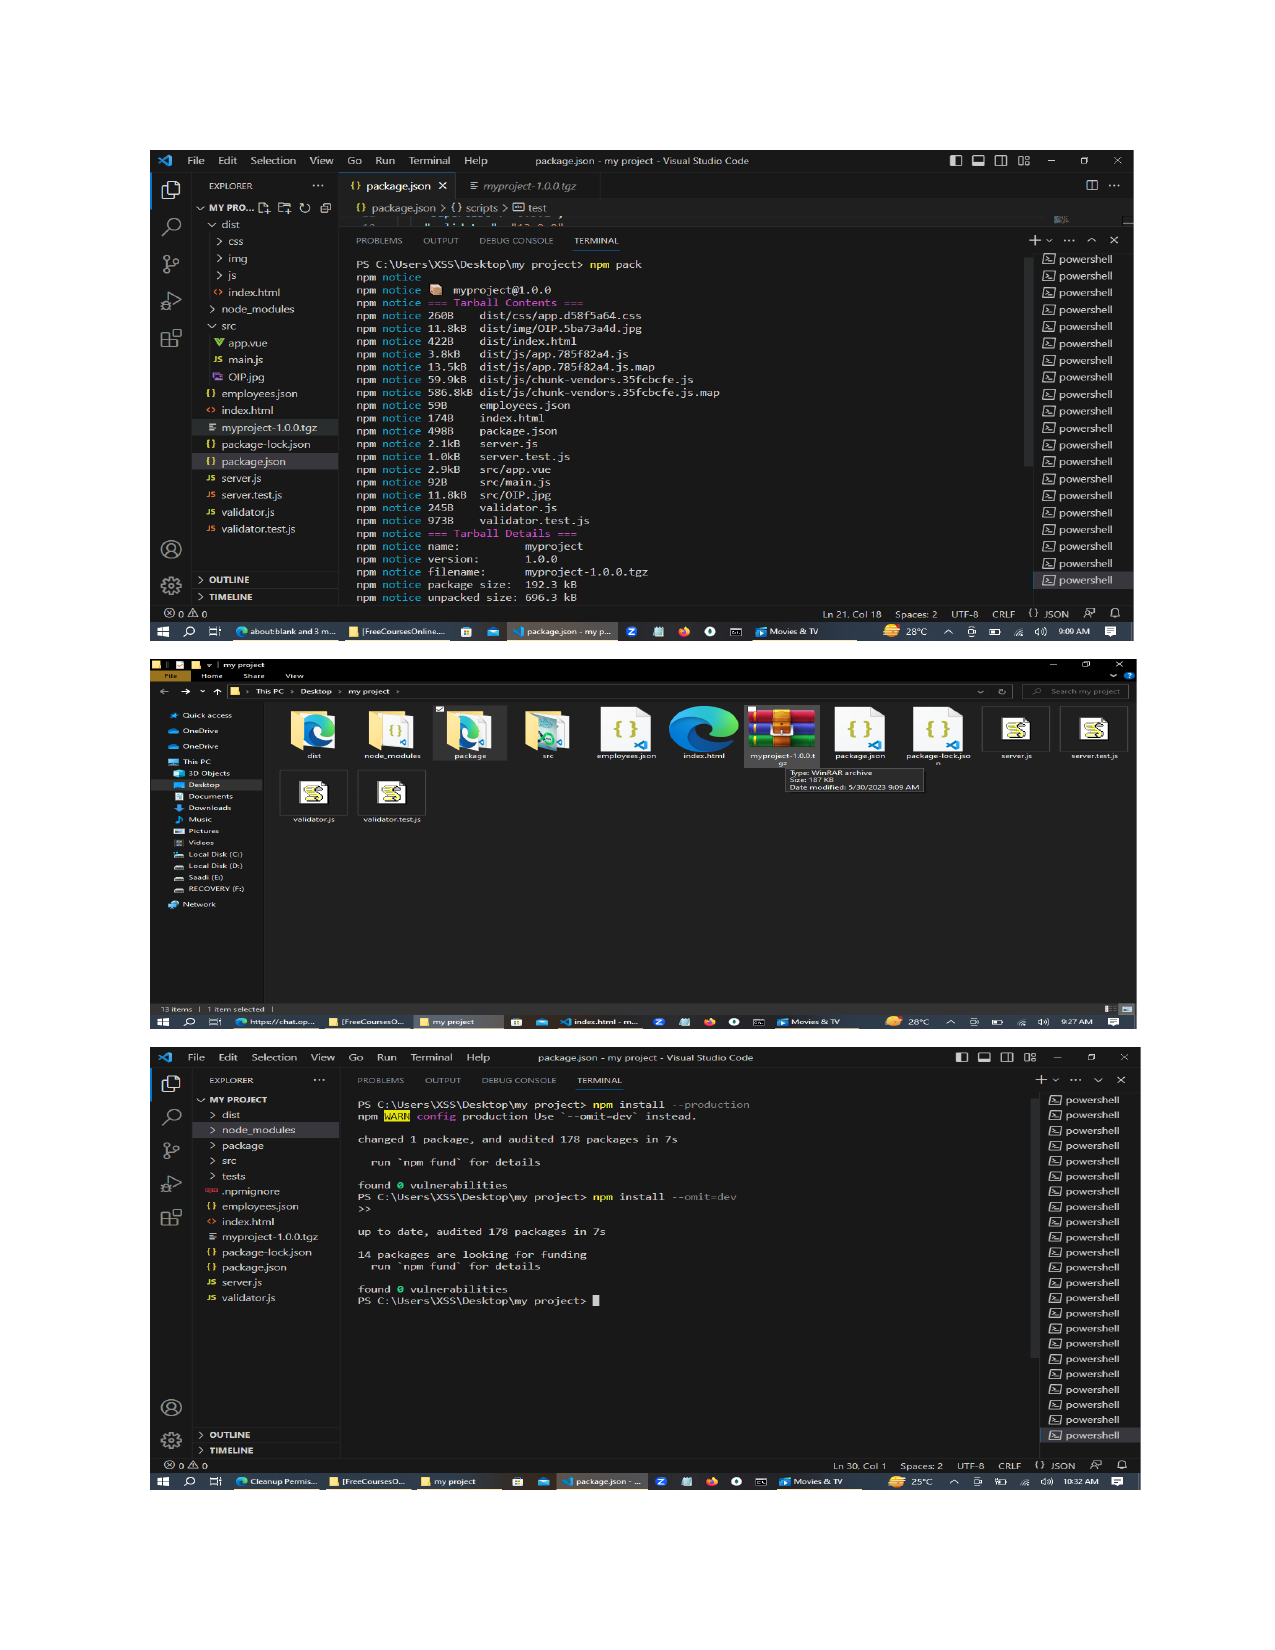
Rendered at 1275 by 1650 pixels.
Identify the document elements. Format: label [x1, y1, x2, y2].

picture [150, 150, 1134, 641]
picture [150, 659, 1137, 1029]
picture [150, 1047, 1141, 1490]
